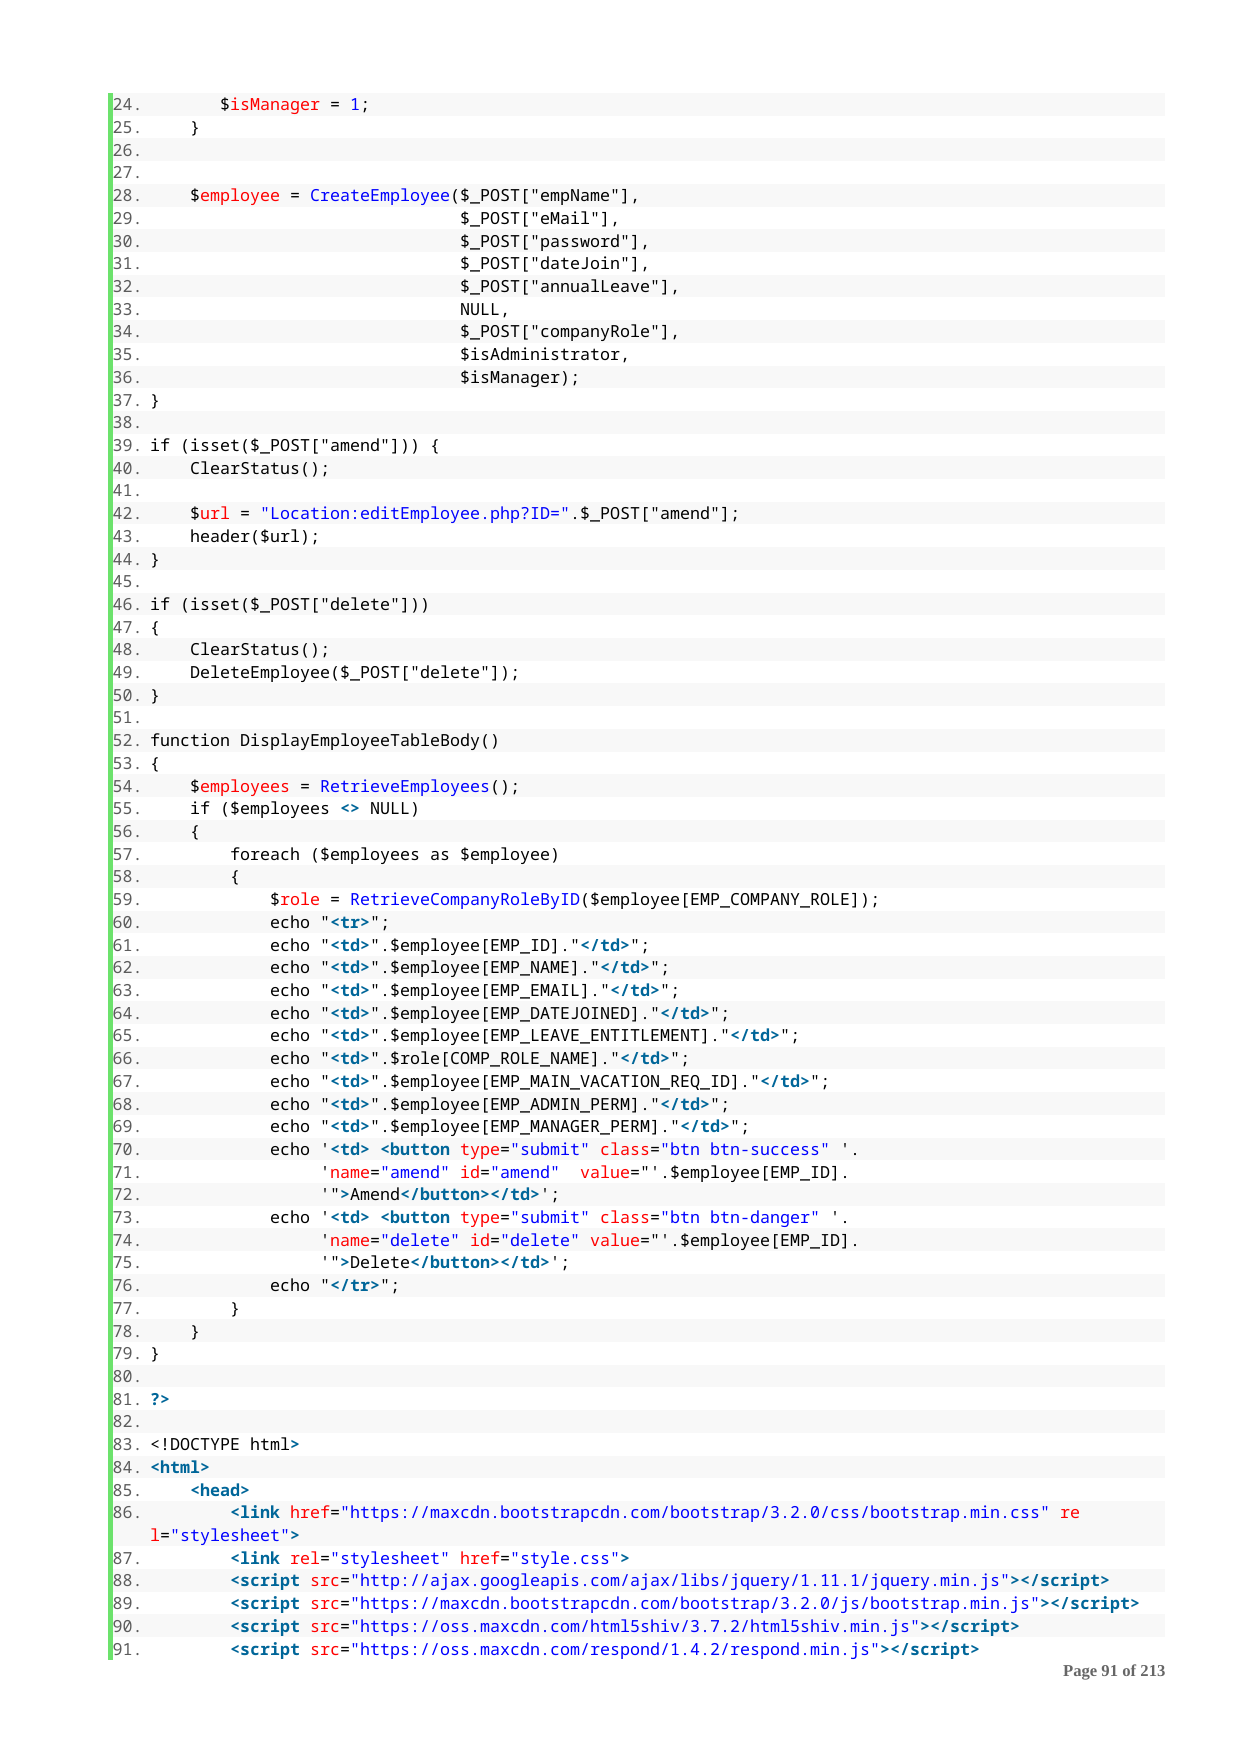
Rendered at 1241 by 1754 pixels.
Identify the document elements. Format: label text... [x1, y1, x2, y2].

list $isAdministrator, [113, 343, 1165, 366]
list 'name="amend" id="amend" value="'.$employee[EMP_ID]. [113, 1160, 1165, 1183]
list echo "<td>".$employee[EMP_ID]."</td>"; [113, 933, 1165, 956]
list $employee = CreateEmployee($_POST["empName"], [113, 184, 1165, 207]
list $_POST["annualLeave"], [113, 275, 1165, 297]
list ClearStatus(); [113, 456, 1165, 479]
list <script src="https://maxcdn.bootstrapcdn.com/bootstrap/3.2.0/js/bootstrap.min.js"></script> [113, 1592, 1165, 1614]
list $_POST["dateJoin"], [113, 252, 1165, 275]
list ClearStatus(); [113, 638, 1165, 661]
list <link rel="stylesheet" href="style.css"> [113, 1546, 1165, 1569]
list } [113, 1319, 1165, 1342]
list NULL, [113, 297, 1165, 320]
list { [113, 615, 1165, 638]
list echo "<td>".$employee[EMP_LEAVE_ENTITLEMENT]."</td>"; [113, 1024, 1165, 1047]
list $isManager); [113, 366, 1165, 388]
list <script src="http://ajax.googleapis.com/ajax/libs/jquery/1.11.1/jquery.min.js"></script> [113, 1569, 1165, 1592]
list header($url); [113, 524, 1165, 547]
list if (isset($_POST["amend"])) { [113, 434, 1165, 456]
list } [113, 388, 1165, 411]
list echo "<td>".$employee[EMP_NAME]."</td>"; [113, 956, 1165, 979]
list } [113, 116, 1165, 138]
list ?> [113, 1387, 1165, 1410]
list $employees = RetrieveEmployees(); [113, 774, 1165, 797]
list { [113, 752, 1165, 774]
list } [113, 1297, 1165, 1319]
list function DisplayEmployeeTableBody() [113, 729, 1165, 752]
list <!DOCTYPE html> [113, 1433, 1165, 1456]
list $url = "Location:editEmployee.php?ID=".$_POST["amend"]; [113, 502, 1165, 524]
list $_POST["eMail"], [113, 207, 1165, 229]
list $_POST["password"], [113, 229, 1165, 252]
list } [113, 1342, 1165, 1365]
list echo '<td> <button type="submit" class="btn btn-success" '. [113, 1138, 1165, 1160]
list echo "<td>".$employee[EMP_MANAGER_PERM]."</td>"; [113, 1115, 1165, 1138]
list <head> [113, 1478, 1165, 1501]
list if ($employees <> NULL) [113, 797, 1165, 820]
list echo "<tr>"; [113, 911, 1165, 933]
list 'name="delete" id="delete" value="'.$employee[EMP_ID]. [113, 1228, 1165, 1251]
list if (isset($_POST["delete"])) [113, 593, 1165, 615]
list $role = RetrieveCompanyRoleByID($employee[EMP_COMPANY_ROLE]); [113, 888, 1165, 911]
list echo "<td>".$employee[EMP_MAIN_VACATION_REQ_ID]."</td>"; [113, 1069, 1165, 1092]
list <link href="https://maxcdn.bootstrapcdn.com/bootstrap/3.2.0/css/bootstrap.min.css" rel="stylesheet"> [113, 1501, 1165, 1546]
list { [113, 820, 1165, 842]
list } [113, 547, 1165, 570]
list $_POST["companyRole"], [113, 320, 1165, 343]
list <script src="https://oss.maxcdn.com/html5shiv/3.7.2/html5shiv.min.js"></script> [113, 1614, 1165, 1637]
list DeleteEmployee($_POST["delete"]); [113, 661, 1165, 683]
list <html> [113, 1456, 1165, 1478]
list echo "<td>".$employee[EMP_DATEJOINED]."</td>"; [113, 1001, 1165, 1024]
list echo "<td>".$role[COMP_ROLE_NAME]."</td>"; [113, 1047, 1165, 1069]
list '">Delete</button></td>'; [113, 1251, 1165, 1274]
list '">Amend</button></td>'; [113, 1183, 1165, 1206]
list } [113, 683, 1165, 706]
list { [113, 865, 1165, 888]
list $isManager = 1; [113, 93, 1165, 116]
list echo '<td> <button type="submit" class="btn btn-danger" '. [113, 1206, 1165, 1228]
list echo "<td>".$employee[EMP_ADMIN_PERM]."</td>"; [113, 1092, 1165, 1115]
list foreach ($employees as $employee) [113, 842, 1165, 865]
list echo "</tr>"; [113, 1274, 1165, 1297]
list <script src="https://oss.maxcdn.com/respond/1.4.2/respond.min.js"></script> [113, 1637, 1165, 1660]
list echo "<td>".$employee[EMP_EMAIL]."</td>"; [113, 979, 1165, 1001]
